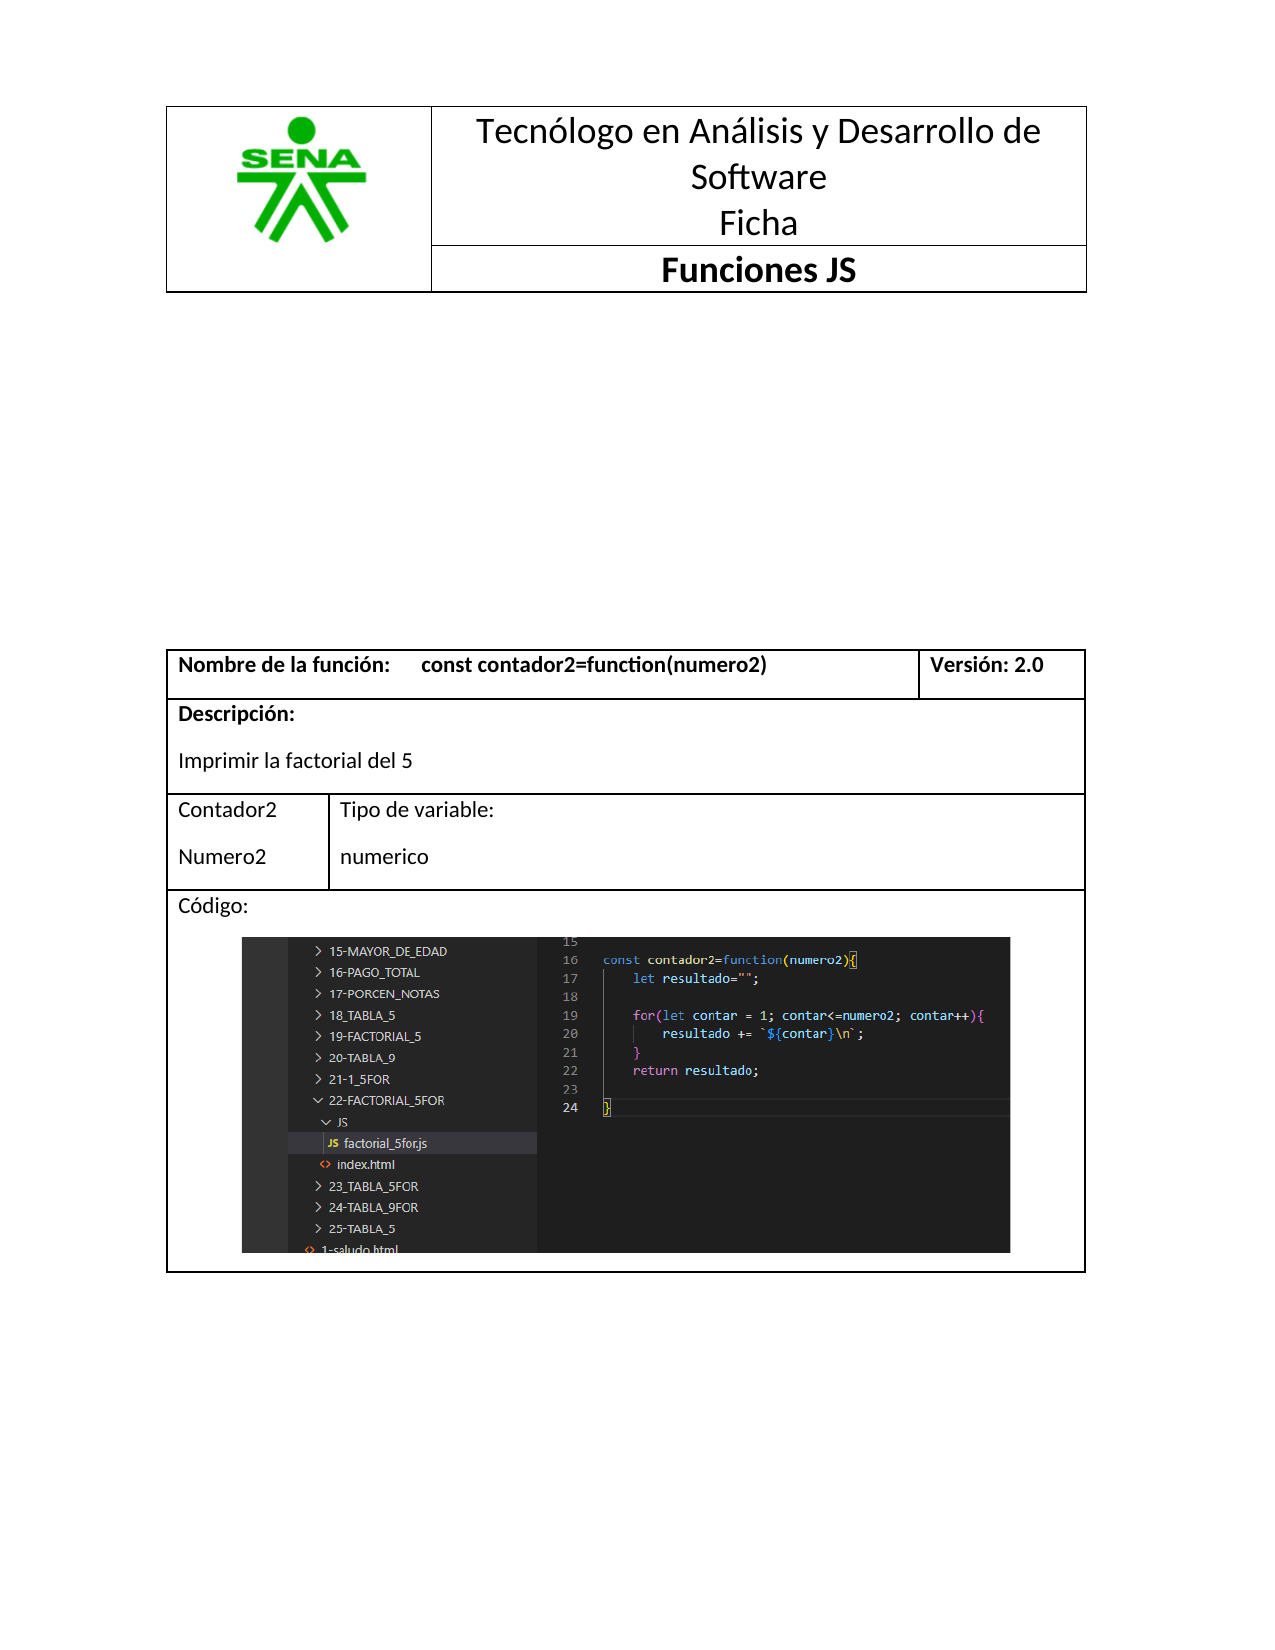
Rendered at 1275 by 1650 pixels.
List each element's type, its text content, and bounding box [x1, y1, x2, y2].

table_header Versión: 2.0 [920, 651, 1084, 697]
table_cell Contador2 Numero2 [168, 795, 328, 889]
picture [218, 107, 380, 259]
table_cell Descripción: Imprimir la factorial del 5 [168, 700, 1084, 793]
table_cell Código: [168, 891, 1084, 1271]
table_cell Tipo de variable: numerico [330, 795, 1084, 889]
table_header Nombre de la función: const contador2=function(numero2) [168, 651, 918, 697]
picture [241, 937, 1011, 1253]
